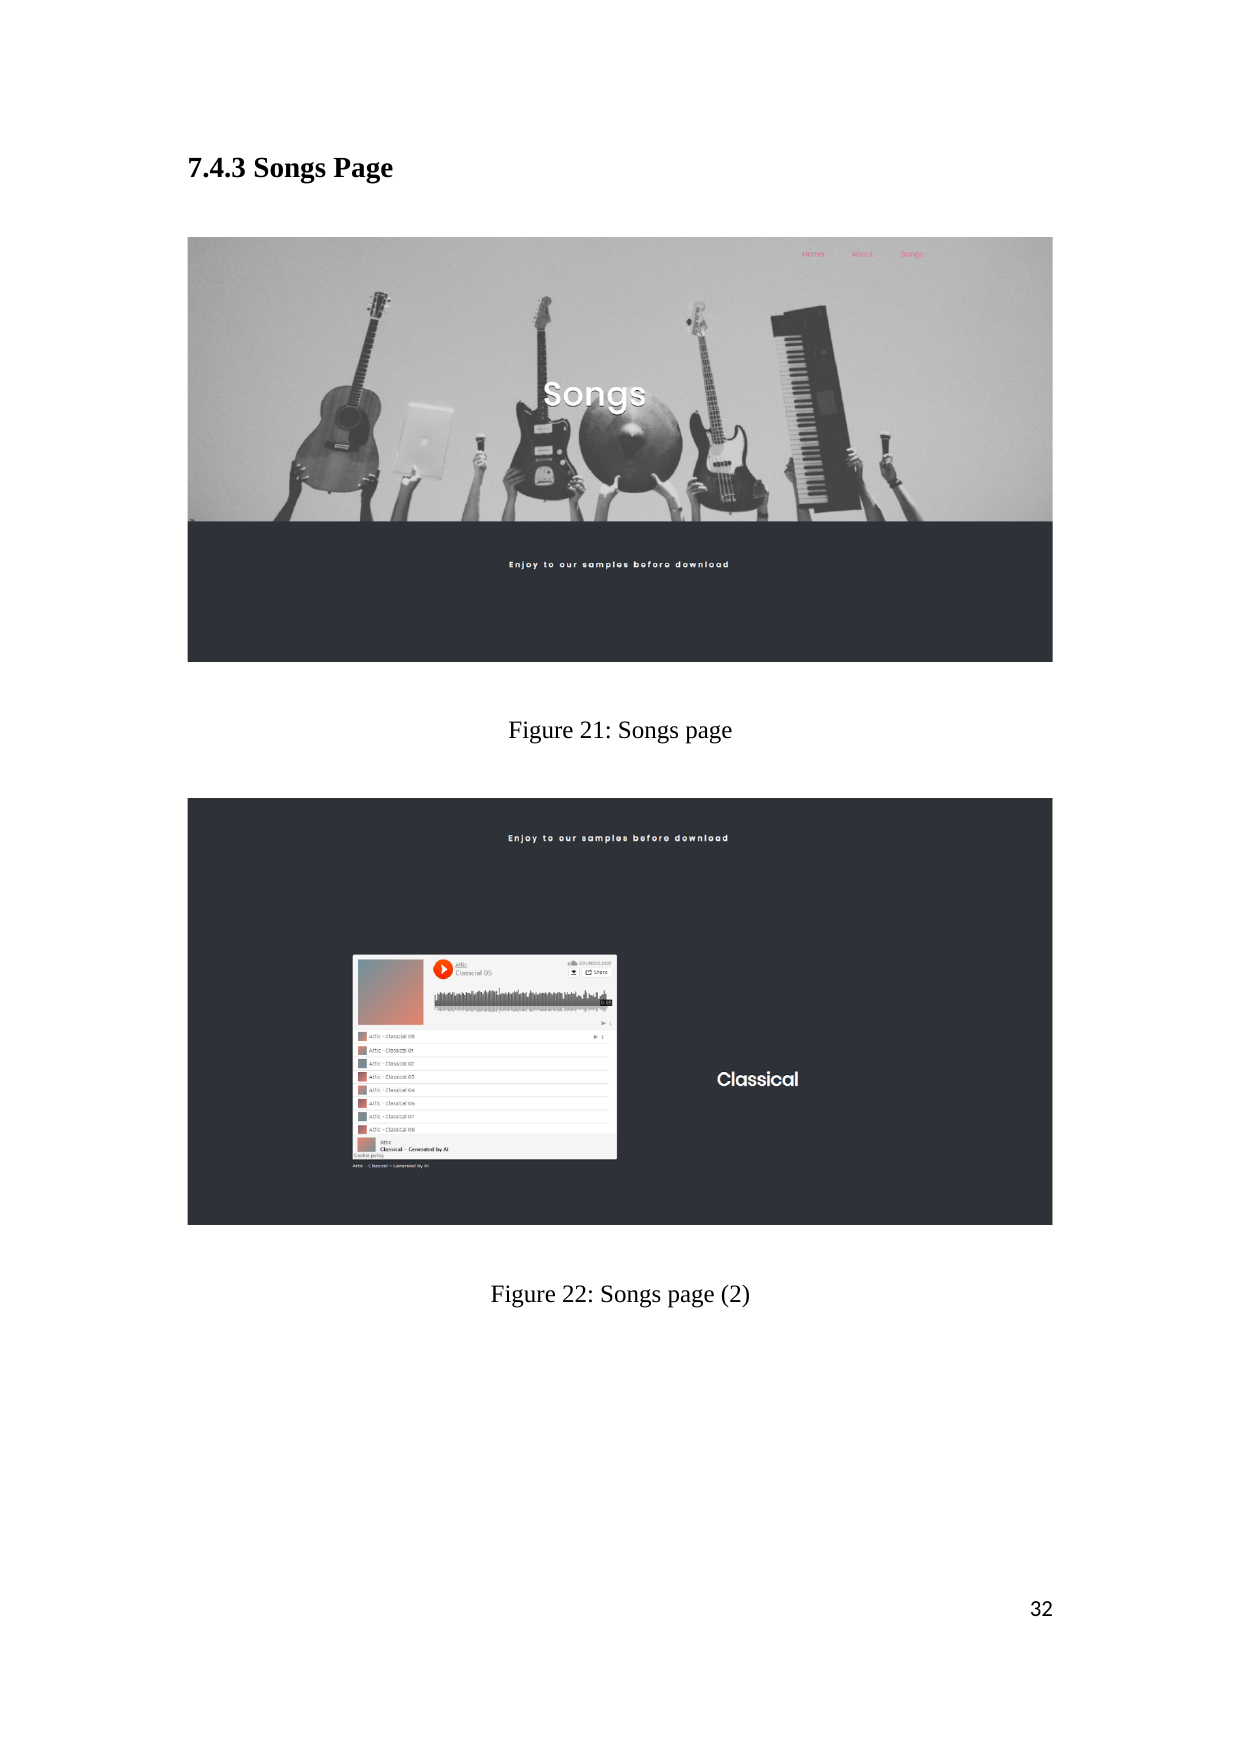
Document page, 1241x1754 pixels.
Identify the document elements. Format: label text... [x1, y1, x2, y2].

text Figure 22: Songs page (2) [187, 1279, 1053, 1307]
text Figure 21: Songs page [187, 716, 1053, 744]
picture [187, 798, 1053, 1225]
picture [187, 237, 1053, 662]
text 7.4.3 Songs Page [187, 150, 1053, 183]
